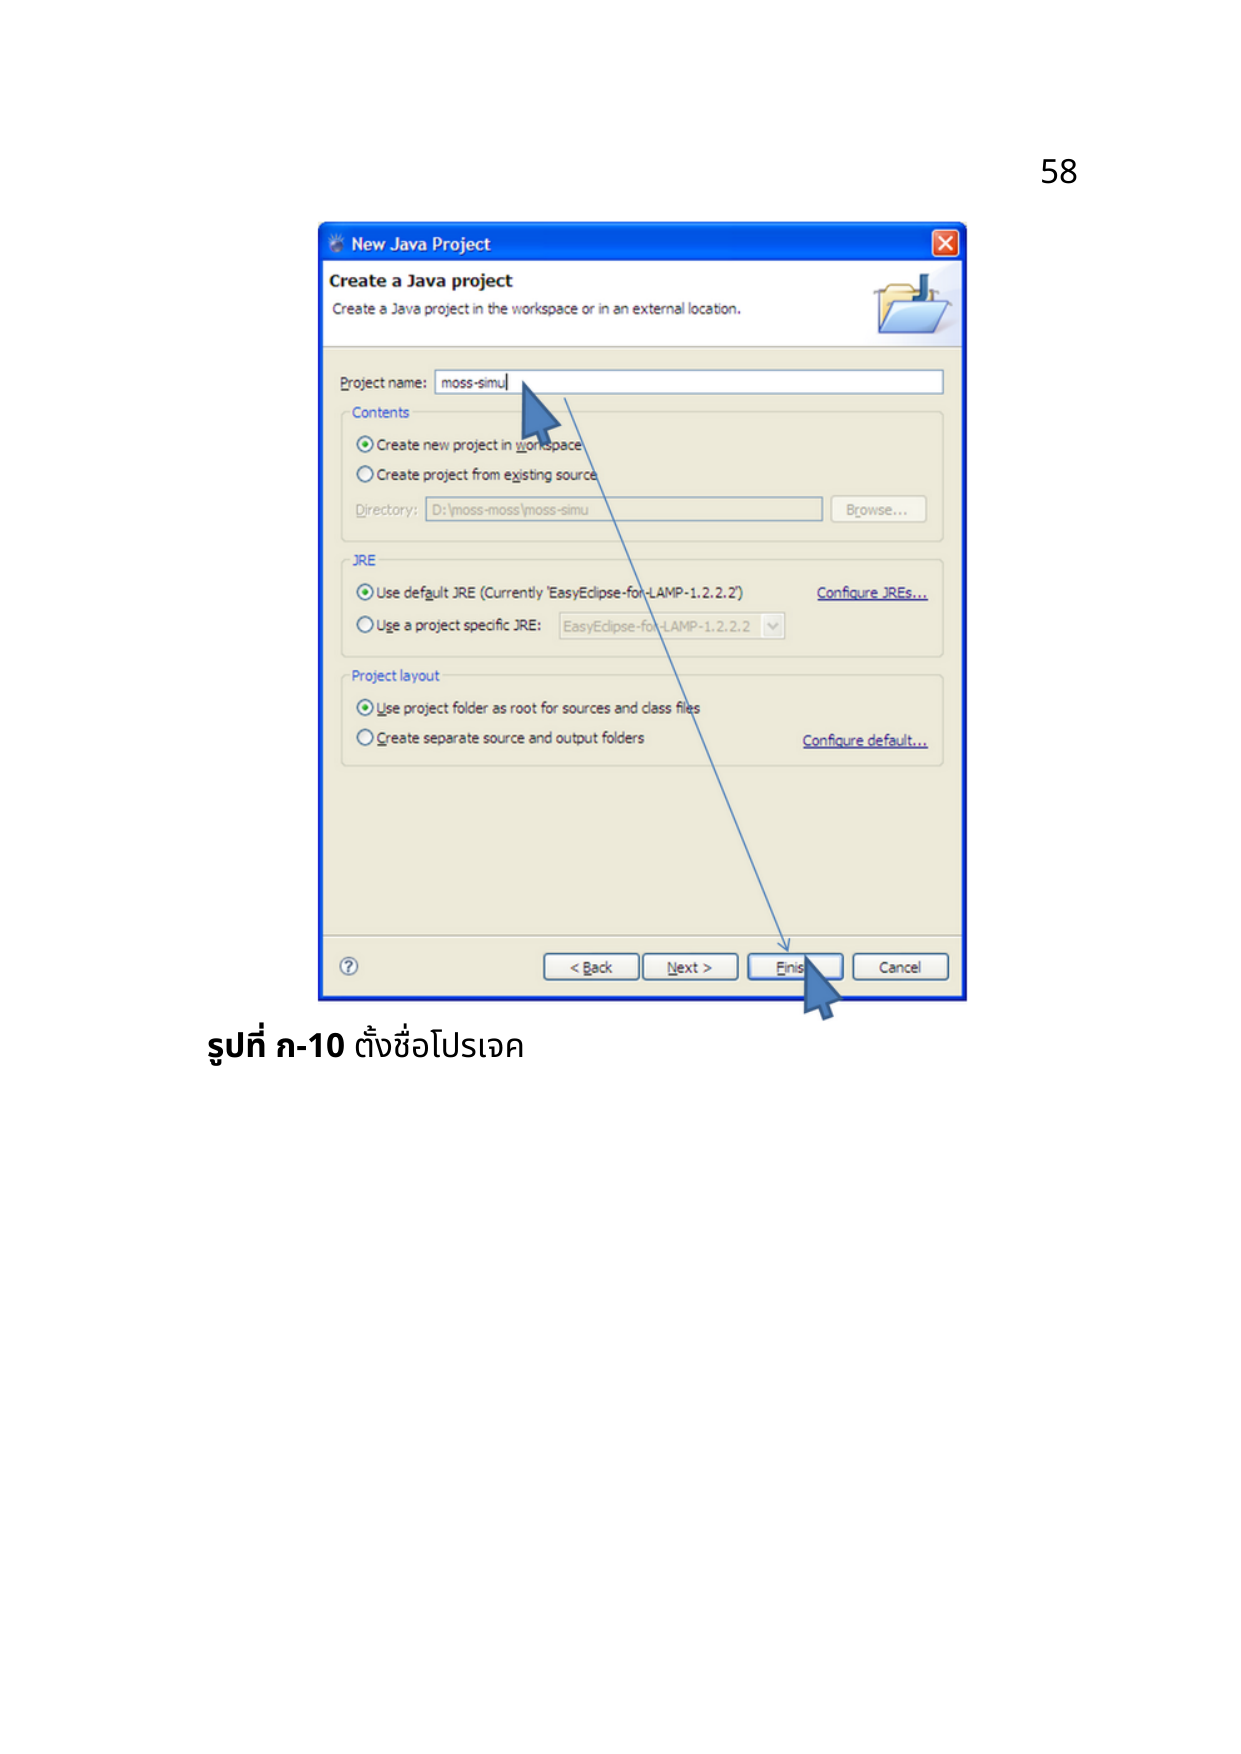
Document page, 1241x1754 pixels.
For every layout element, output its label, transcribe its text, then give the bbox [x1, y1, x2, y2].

text รูปที่ ก-10 ตั้งชื่อโปรเจค [207, 1022, 1078, 1072]
picture [317, 221, 968, 1022]
